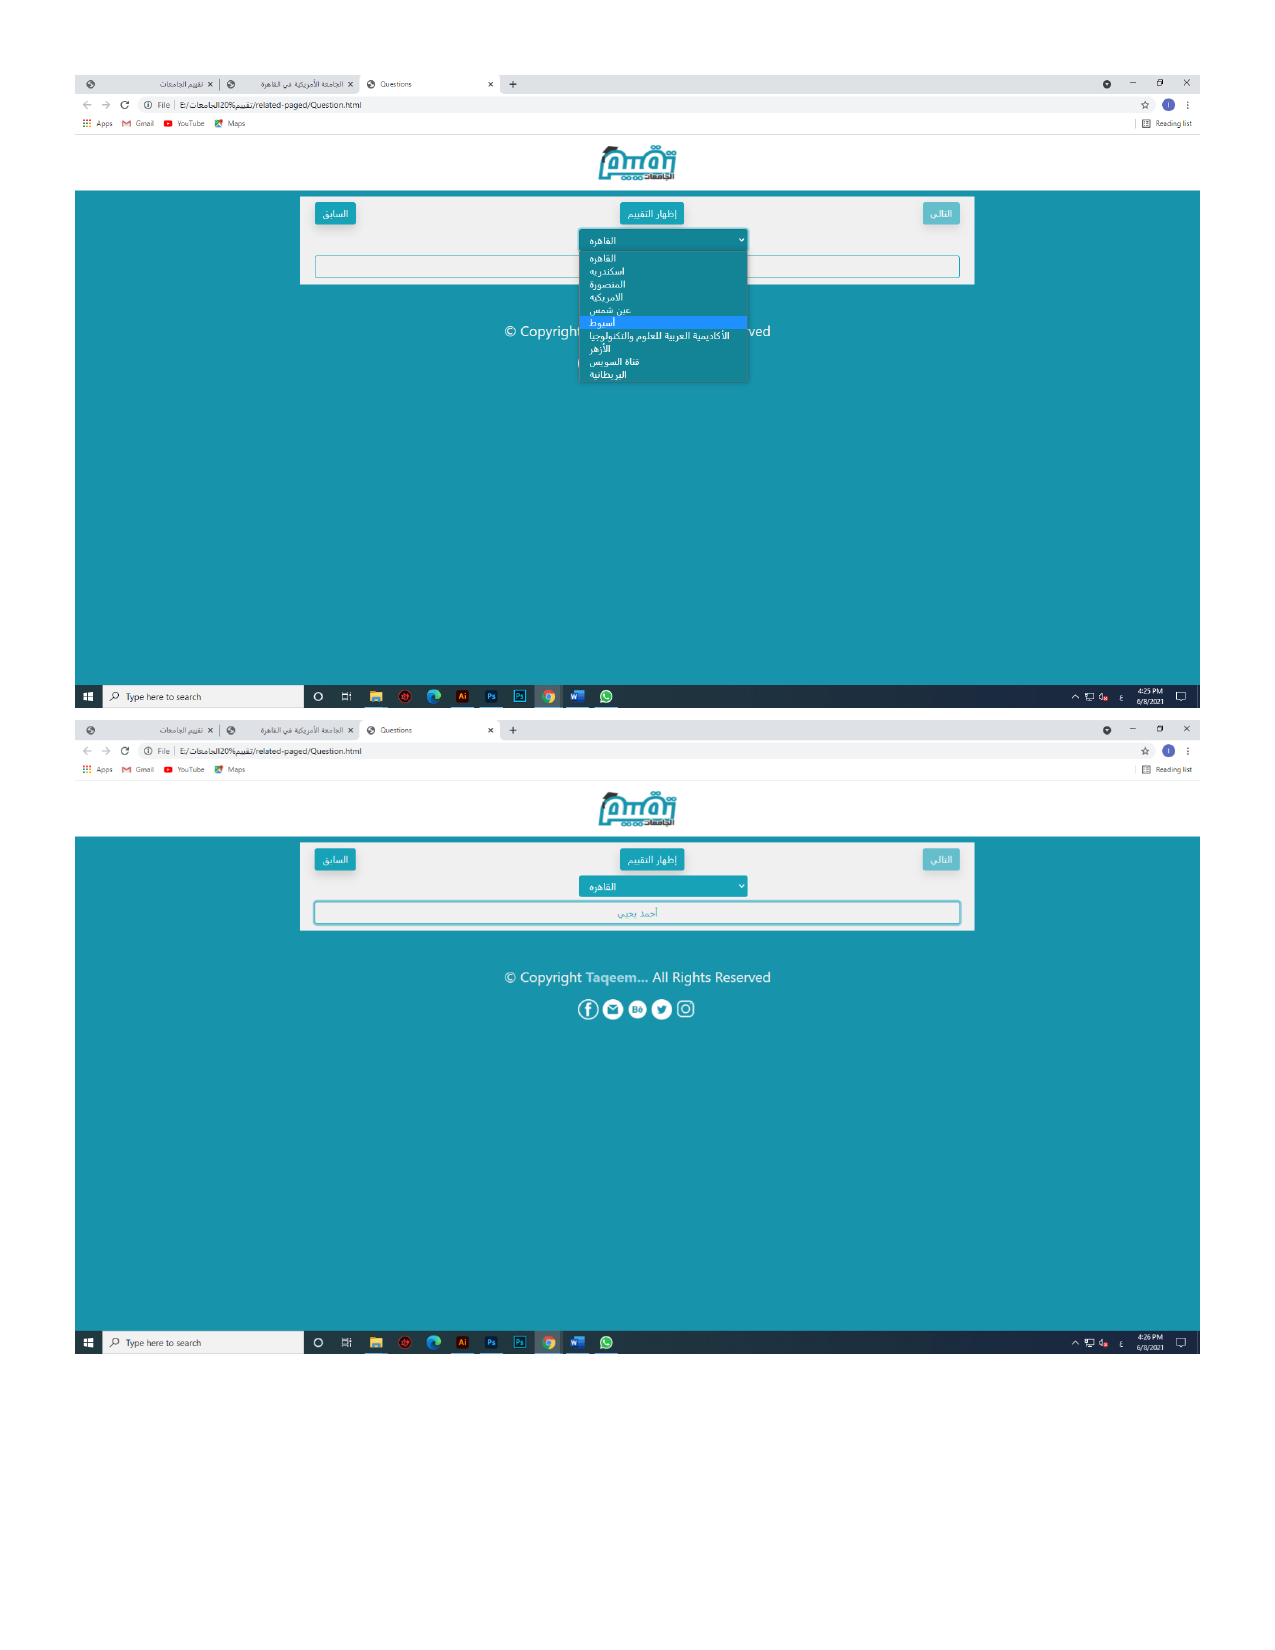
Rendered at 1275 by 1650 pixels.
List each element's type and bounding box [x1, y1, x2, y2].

picture [75, 720, 1200, 1354]
picture [75, 75, 1200, 708]
